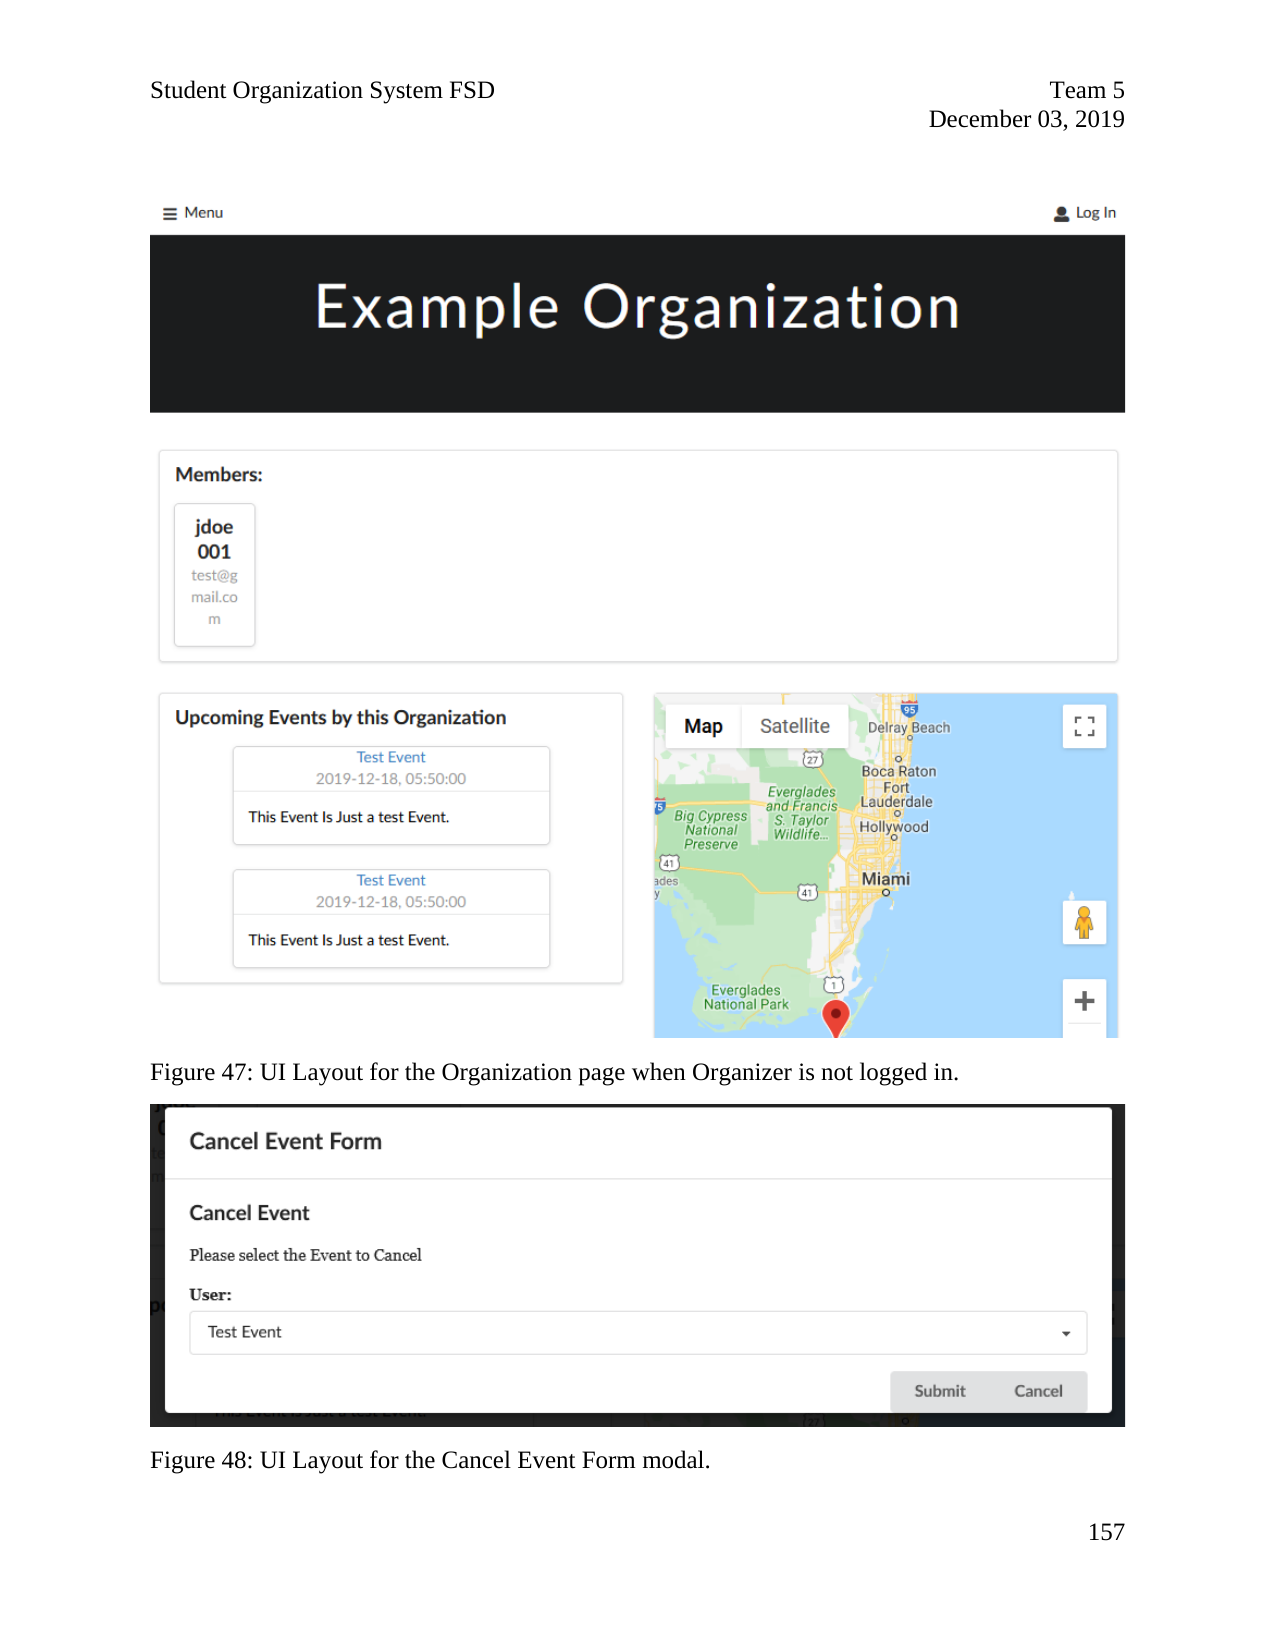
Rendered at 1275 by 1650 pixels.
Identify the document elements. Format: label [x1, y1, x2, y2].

picture [150, 1104, 1125, 1427]
picture [150, 197, 1125, 1038]
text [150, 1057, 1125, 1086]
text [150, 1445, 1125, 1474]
